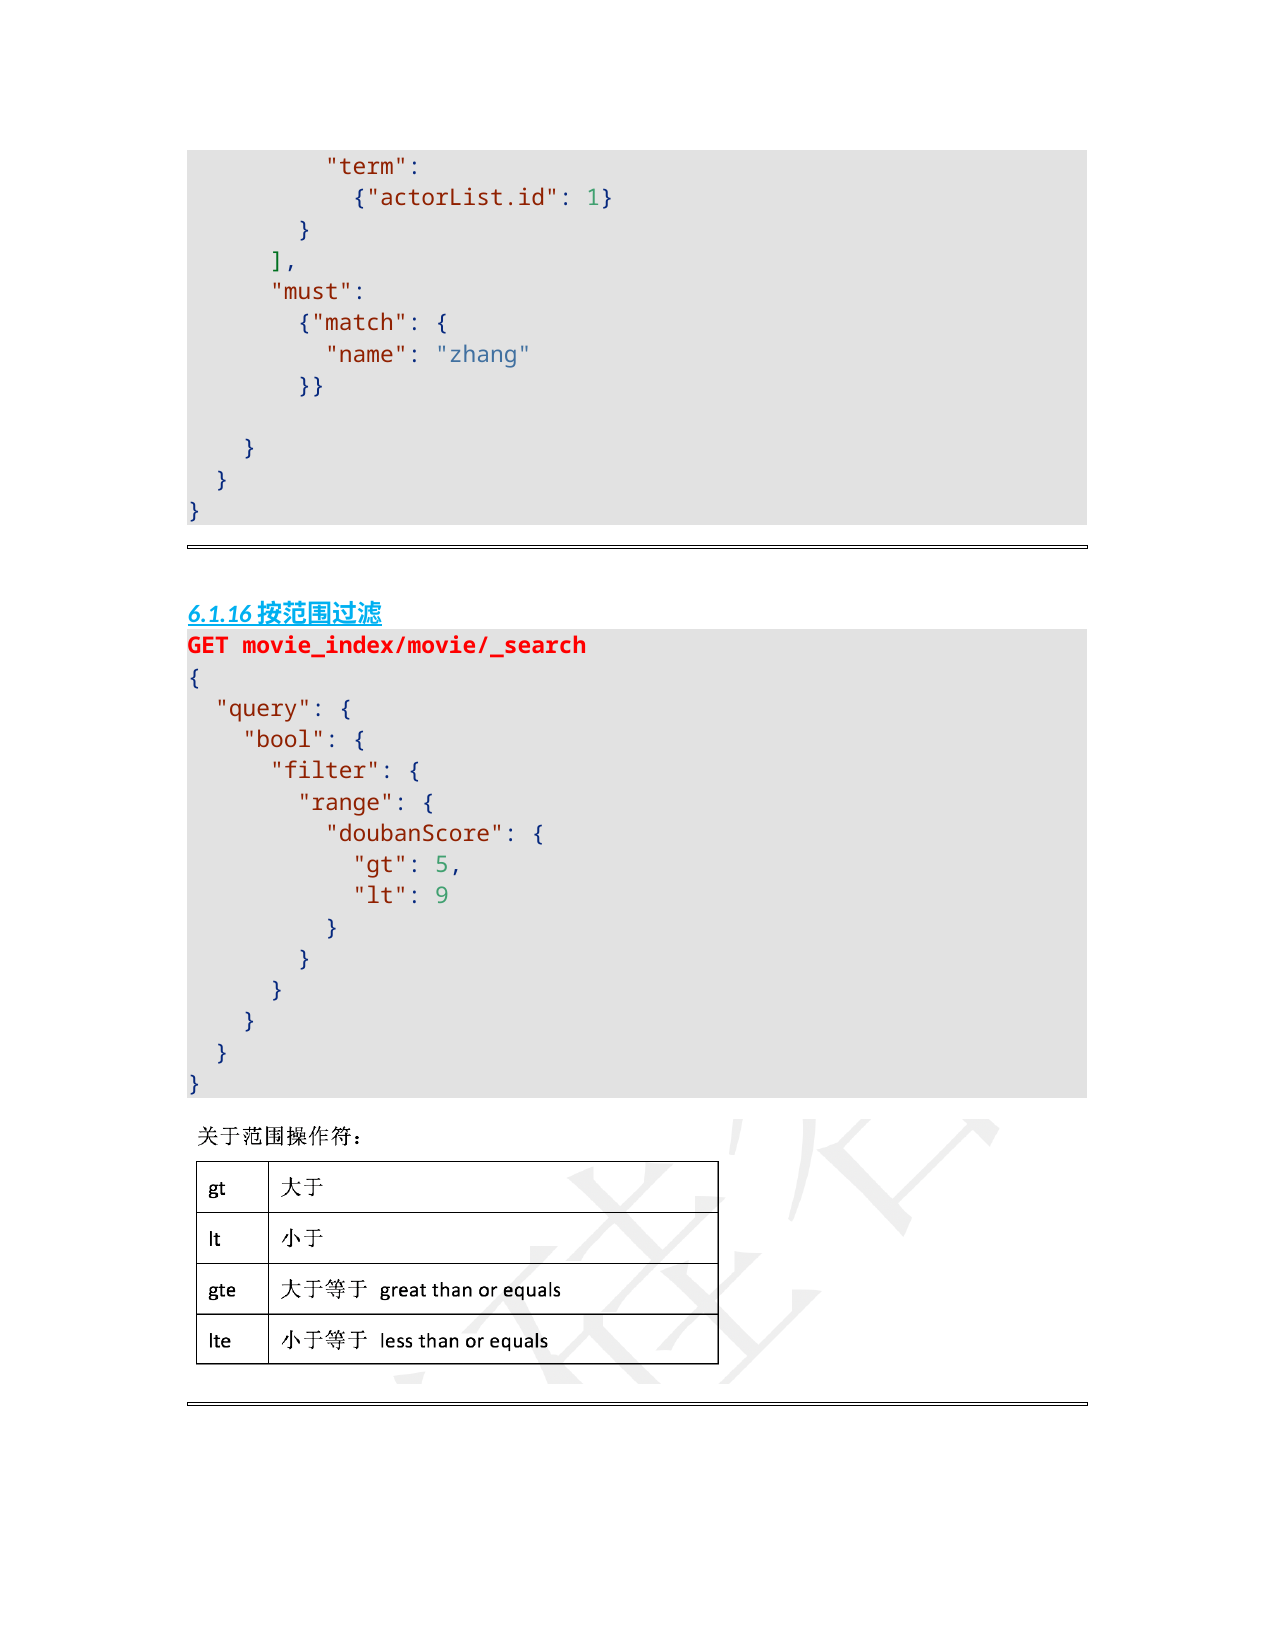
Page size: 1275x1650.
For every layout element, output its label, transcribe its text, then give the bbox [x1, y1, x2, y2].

text GET movie_index/movie/_search { "query": { "bool": { "filter": { "range": { "doubanScore": { "gt": 5, "lt": 9 } } } } } } [187, 629, 1087, 1098]
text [187, 150, 1087, 525]
picture [187, 1119, 1088, 1384]
subtitle 6.1.16 按范围过滤 [187, 595, 1087, 629]
